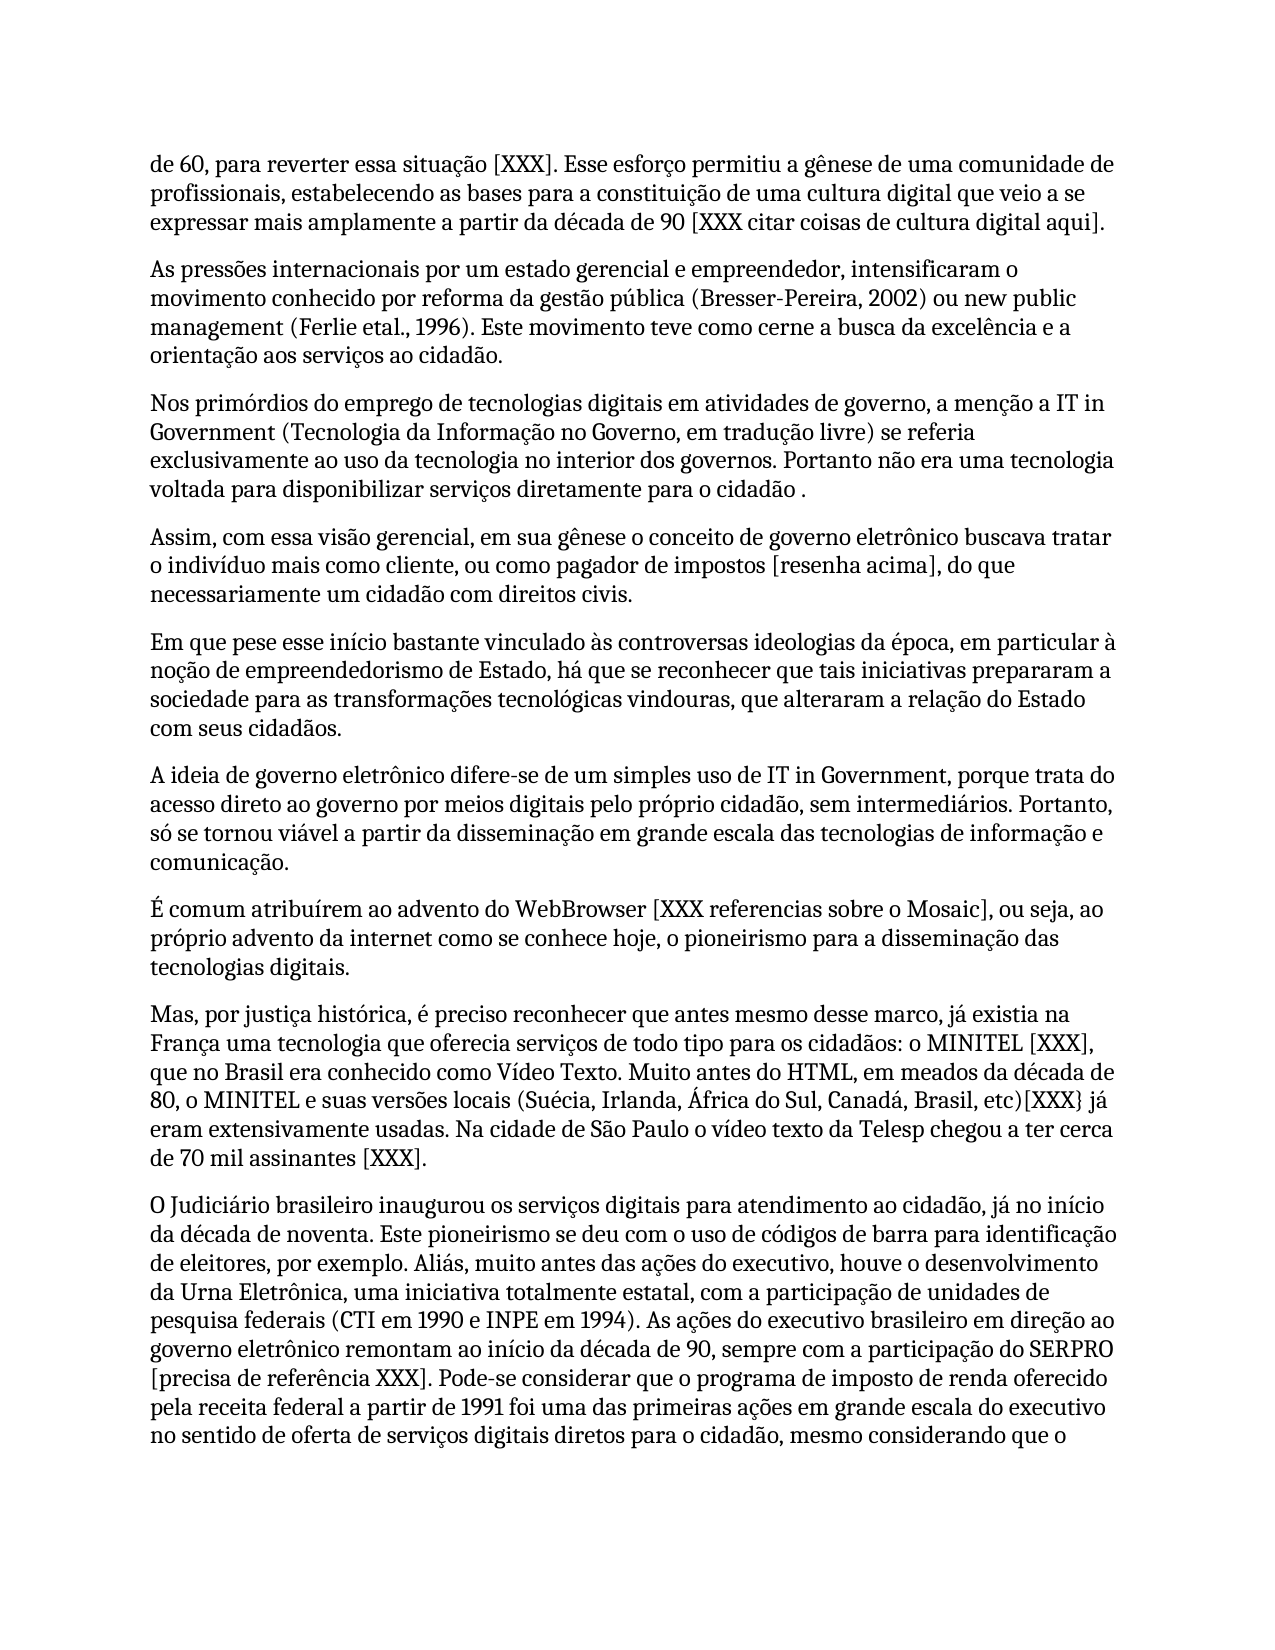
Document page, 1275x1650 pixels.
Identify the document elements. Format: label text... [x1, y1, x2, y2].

text Assim, com essa visão gerencial, em sua gênese o conceito de governo eletrônico buscava tratar o indivı́duo mais como cliente, ou como pagador de impostos [resenha acima], do que necessariamente um cidadão com direitos civis. [150, 522, 1125, 609]
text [150, 150, 1125, 236]
text Em que pese esse inı́cio bastante vinculado às controversas ideologias da época, em particular à noção de empreendedorismo de Estado, há que se reconhecer que tais iniciativas prepararam a sociedade para as transformações tecnológicas vindouras, que alteraram a relação do Estado com seus cidadãos. [150, 627, 1125, 742]
text A ideia de governo eletrônico difere-se de um simples uso de IT in Government, porque trata do acesso direto ao governo por meios digitais pelo próprio cidadão, sem intermediários. Portanto, só se tornou viável a partir da disseminação em grande escala das tecnologias de informação e comunicação. [150, 761, 1125, 876]
text As pressões internacionais por um estado gerencial e empreendedor, intensificaram o movimento conhecido por reforma da gestão pública (Bresser-Pereira, 2002) ou new public management (Ferlie etal., 1996). Este movimento teve como cerne a busca da excelência e a orientação aos serviços ao cidadão. [150, 255, 1125, 370]
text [150, 1191, 1125, 1450]
text É comum atribuı́rem ao advento do WebBrowser [XXX referencias sobre o Mosaic], ou seja, ao próprio advento da internet como se conhece hoje, o pioneirismo para a disseminação das tecnologias digitais. [150, 895, 1125, 981]
text Mas, por justiça histórica, é preciso reconhecer que antes mesmo desse marco, já existia na França uma tecnologia que oferecia serviços de todo tipo para os cidadãos: o MINITEL [XXX], que no Brasil era conhecido como Vı́deo Texto. Muito antes do HTML, em meados da década de 80, o MINITEL e suas versões locais (Suécia, Irlanda, África do Sul, Canadá, Brasil, etc)[XXX} já eram extensivamente usadas. Na cidade de São Paulo o vı́deo texto da Telesp chegou a ter cerca de 70 mil assinantes [XXX]. [150, 1000, 1125, 1172]
text Nos primórdios do emprego de tecnologias digitais em atividades de governo, a menção a IT in Government (Tecnologia da Informação no Governo, em tradução livre) se referia exclusivamente ao uso da tecnologia no interior dos governos. Portanto não era uma tecnologia voltada para disponibilizar serviços diretamente para o cidadão . [150, 389, 1125, 504]
